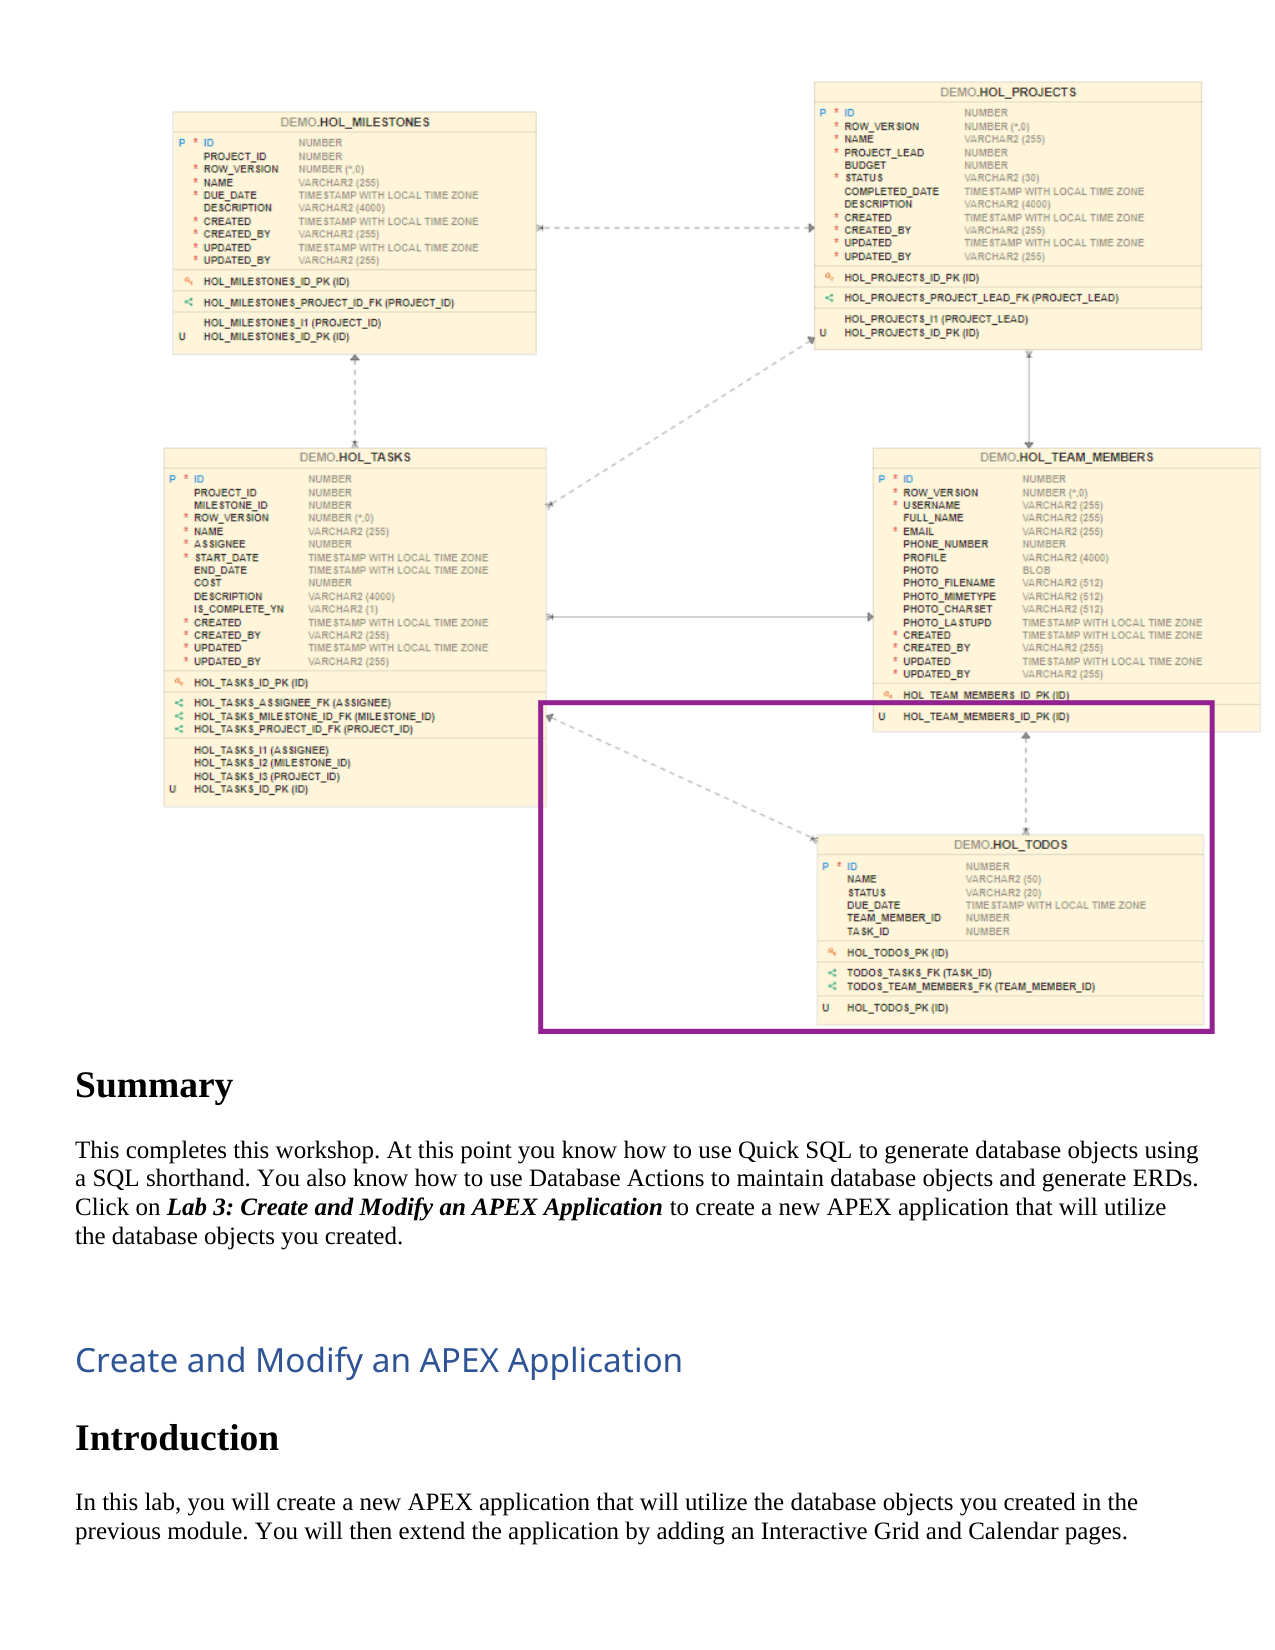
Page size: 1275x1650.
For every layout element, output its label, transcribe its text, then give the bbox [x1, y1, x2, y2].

subtitle Introduction [75, 1415, 1200, 1458]
subtitle Create and Modify an APEX Application [75, 1337, 1200, 1382]
subtitle Summary [75, 1062, 1200, 1106]
text This completes this workshop. At this point you know how to use Quick SQL to generate database objects using a SQL shorthand. You also know how to use Database Actions to maintain database objects and generate ERDs. Click on Lab 3: Create and Modify an APEX Application to create a new APEX application that will utilize the database objects you created. [75, 1135, 1200, 1250]
text In this lab, you will create a new APEX application that will utilize the database objects you created in the previous module. You will then extend the application by adding an Interactive Grid and Calendar pages. [75, 1487, 1200, 1545]
picture [150, 75, 1275, 1034]
